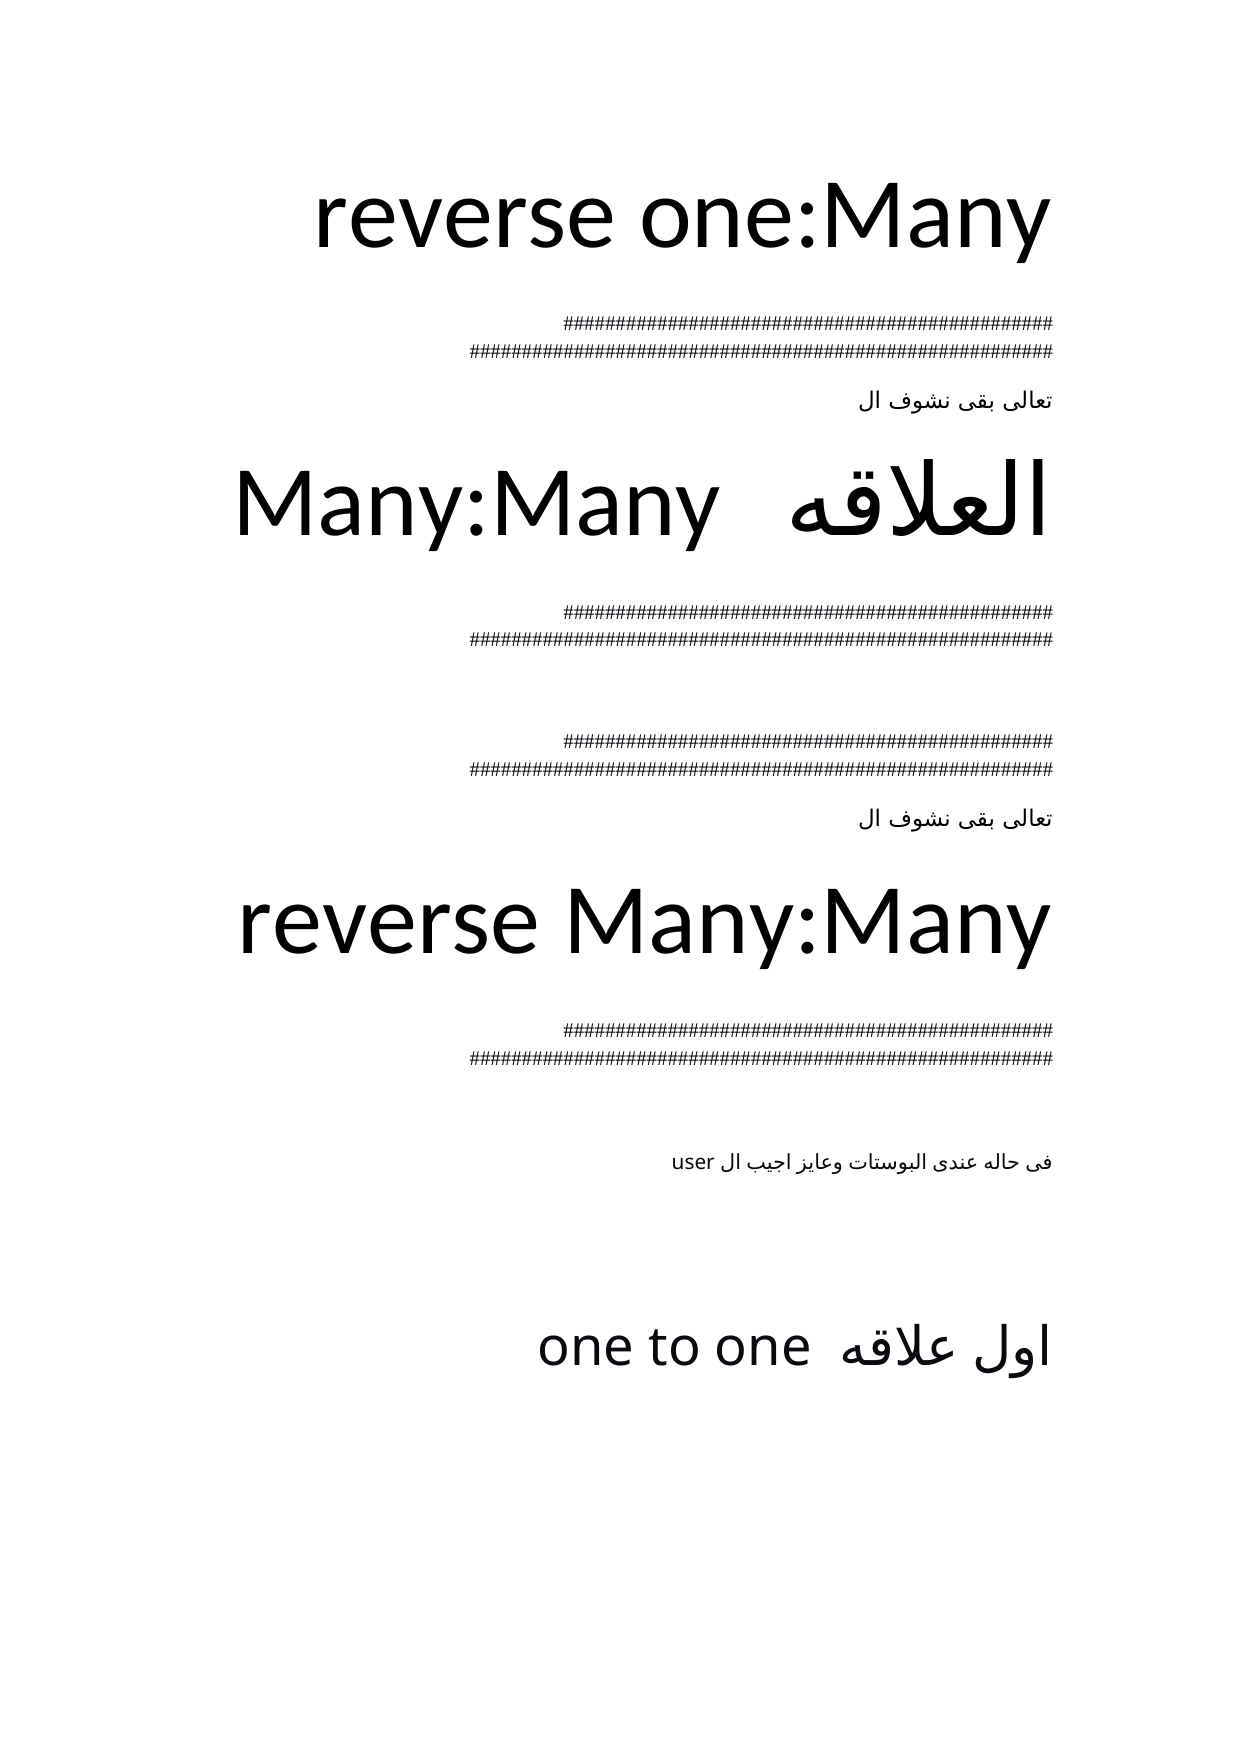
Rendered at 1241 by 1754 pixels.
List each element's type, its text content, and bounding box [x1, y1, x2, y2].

text ############################################### ######################################################## [187, 311, 1053, 363]
text العلاقه Many:Many [187, 439, 1053, 561]
text ############################################### ######################################################## [187, 729, 1053, 781]
text ############################################### ######################################################## [187, 1018, 1053, 1069]
text ############################################### ######################################################## [187, 600, 1053, 651]
text reverse Many:Many [187, 857, 1053, 979]
text reverse one:Many [187, 150, 1053, 272]
text تعالى بقى نشوف ال [187, 805, 1053, 832]
text تعالى بقى نشوف ال [187, 387, 1053, 414]
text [187, 1308, 1053, 1381]
text فى حاله عندى البوستات وعايز اجيب ال user [187, 1147, 1053, 1176]
